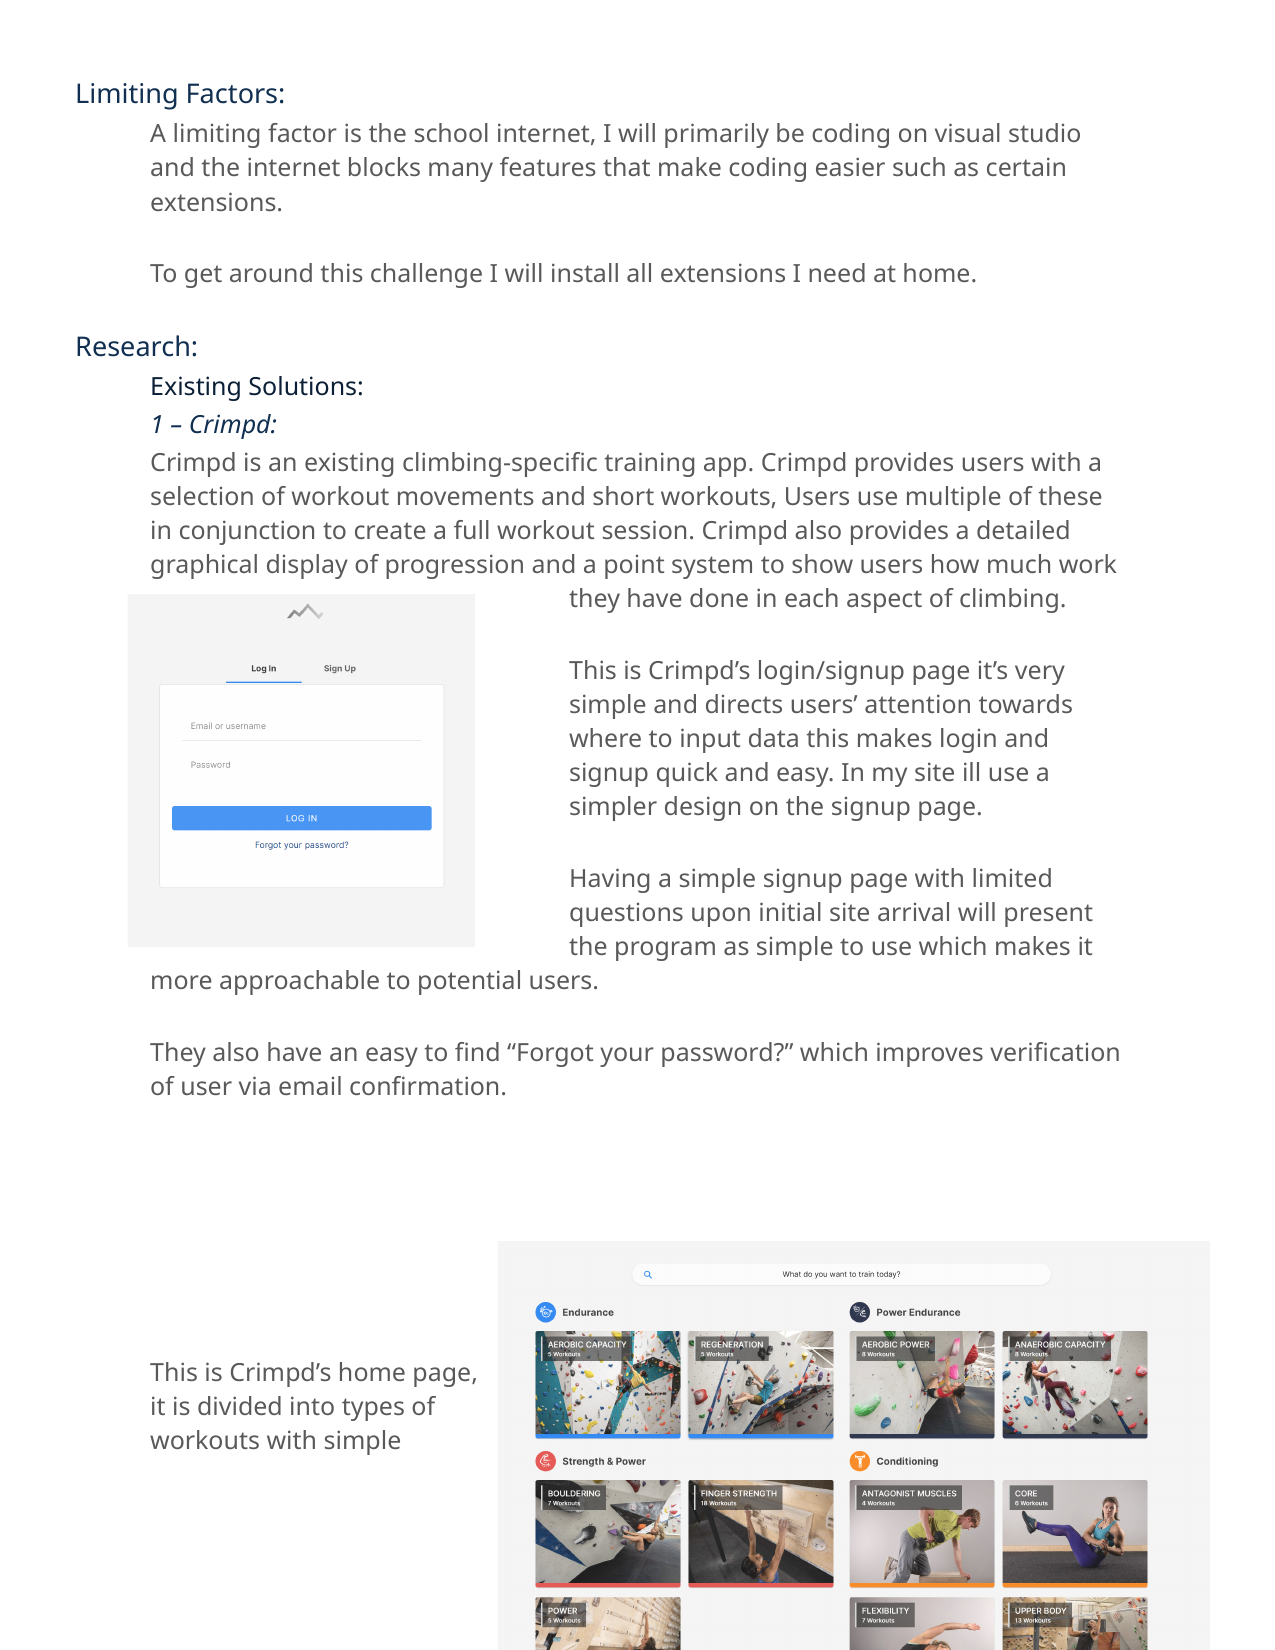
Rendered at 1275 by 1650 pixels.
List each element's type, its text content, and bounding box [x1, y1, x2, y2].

picture [497, 1241, 1210, 1650]
subtitle Existing Solutions: [150, 368, 1125, 402]
text Having a simple signup page with limited questions upon initial site arrival will present the program as simple to use which makes it more approachable to potential users. [150, 860, 1125, 997]
subtitle 1 – Crimpd: [150, 407, 1125, 441]
text Crimpd is an existing climbing-specific training app. Crimpd provides users with a selection of workout movements and short workouts, Users use multiple of these in conjunction to create a full workout session. Crimpd also provides a detailed graphical display of progression and a point system to show users how much work they have done in each aspect of climbing. [150, 445, 1125, 615]
subtitle Research: [75, 327, 1125, 364]
text A limiting factor is the school internet, I will primarily be coding on visual studio and the internet blocks many features that make coding easier such as certain extensions. [150, 116, 1125, 218]
text They also have an easy to find “Forgot your password?” which improves verification of user via email confirmation. [150, 1034, 1125, 1102]
text To get around this challenge I will install all extensions I need at home. [75, 256, 1125, 290]
picture [127, 594, 476, 947]
text This is Crimpd’s login/signup page it’s very simple and directs users’ attention towards where to input data this makes login and signup quick and easy. In my site ill use a simpler design on the signup page. [476, 653, 1125, 823]
subtitle Limiting Factors: [75, 75, 1125, 112]
